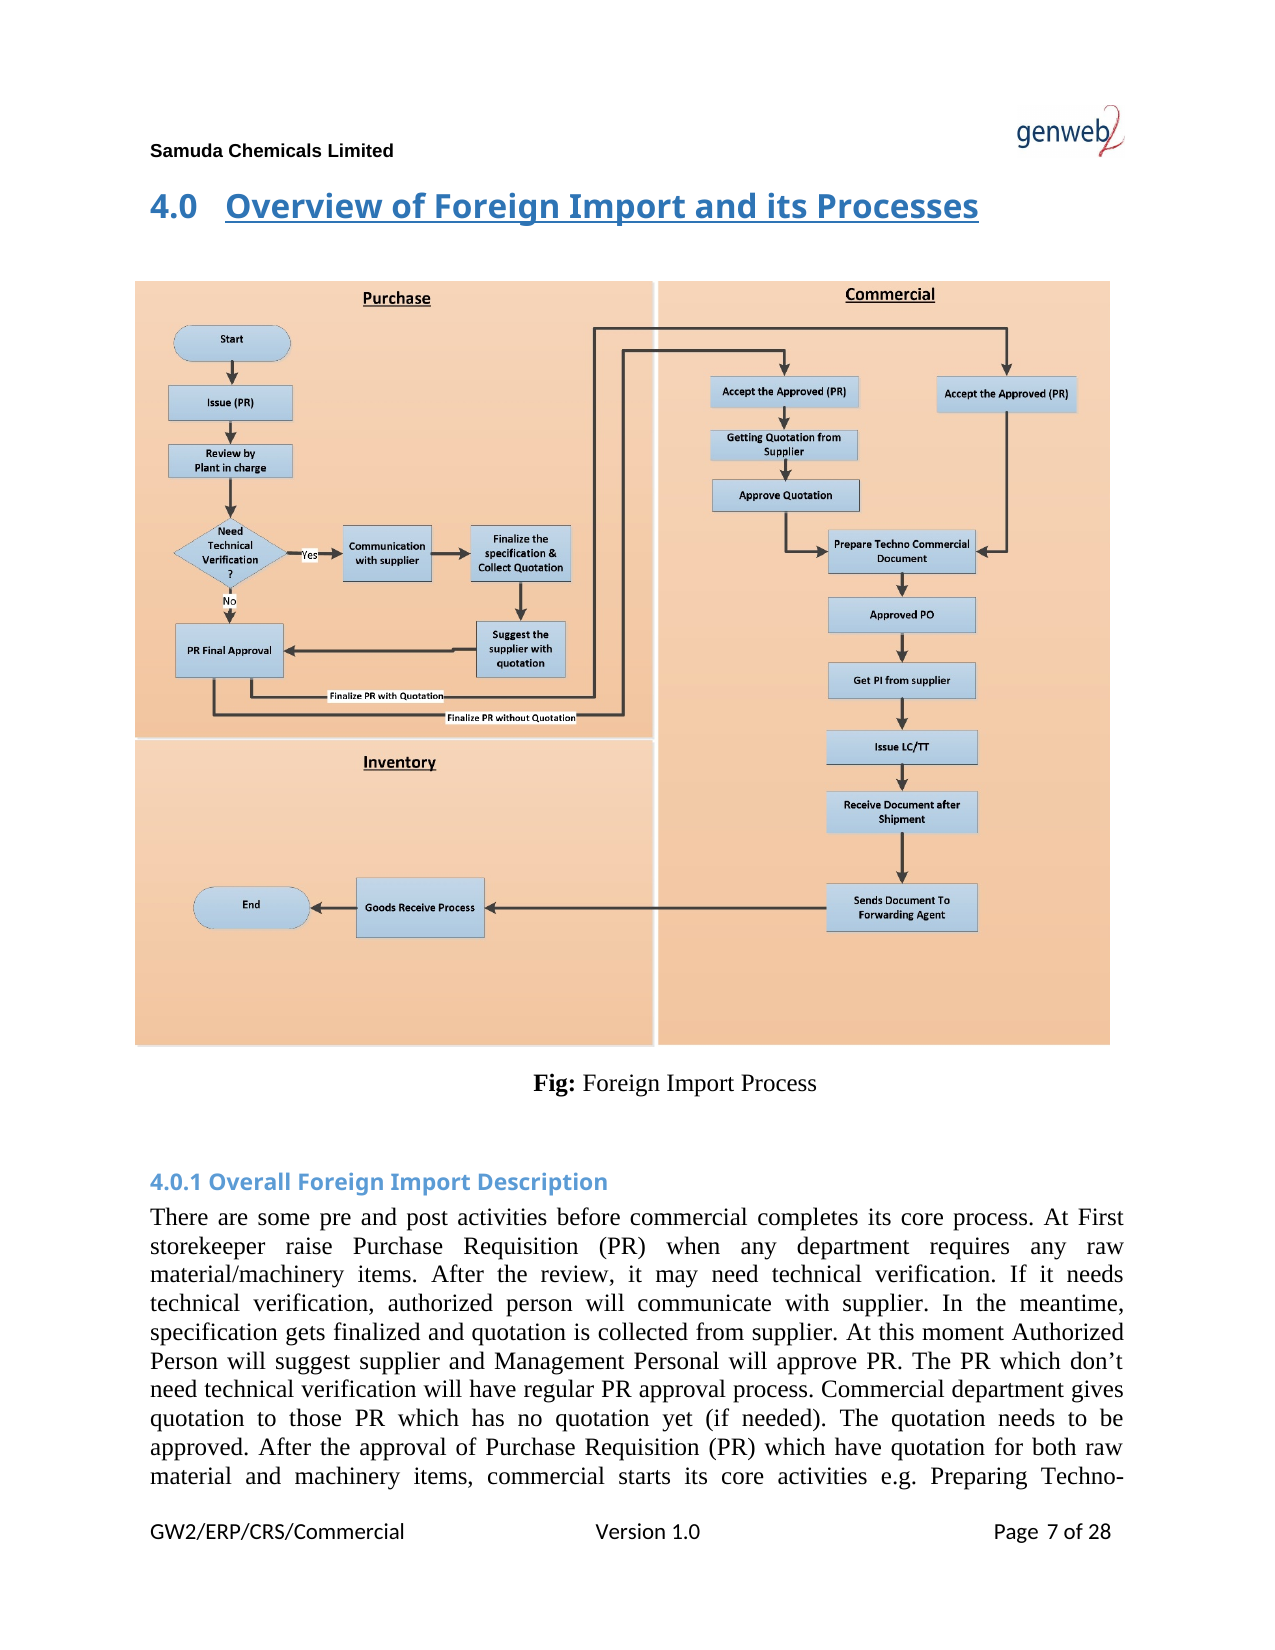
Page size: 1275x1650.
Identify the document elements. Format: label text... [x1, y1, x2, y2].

text Fig: Foreign Import Process [225, 1068, 1125, 1096]
picture [135, 281, 1110, 1047]
subtitle Overview of Foreign Import and its Processes [150, 182, 1125, 228]
picture [1017, 105, 1125, 158]
subtitle 4.0.1 Overall Foreign Import Description [150, 1166, 1125, 1197]
